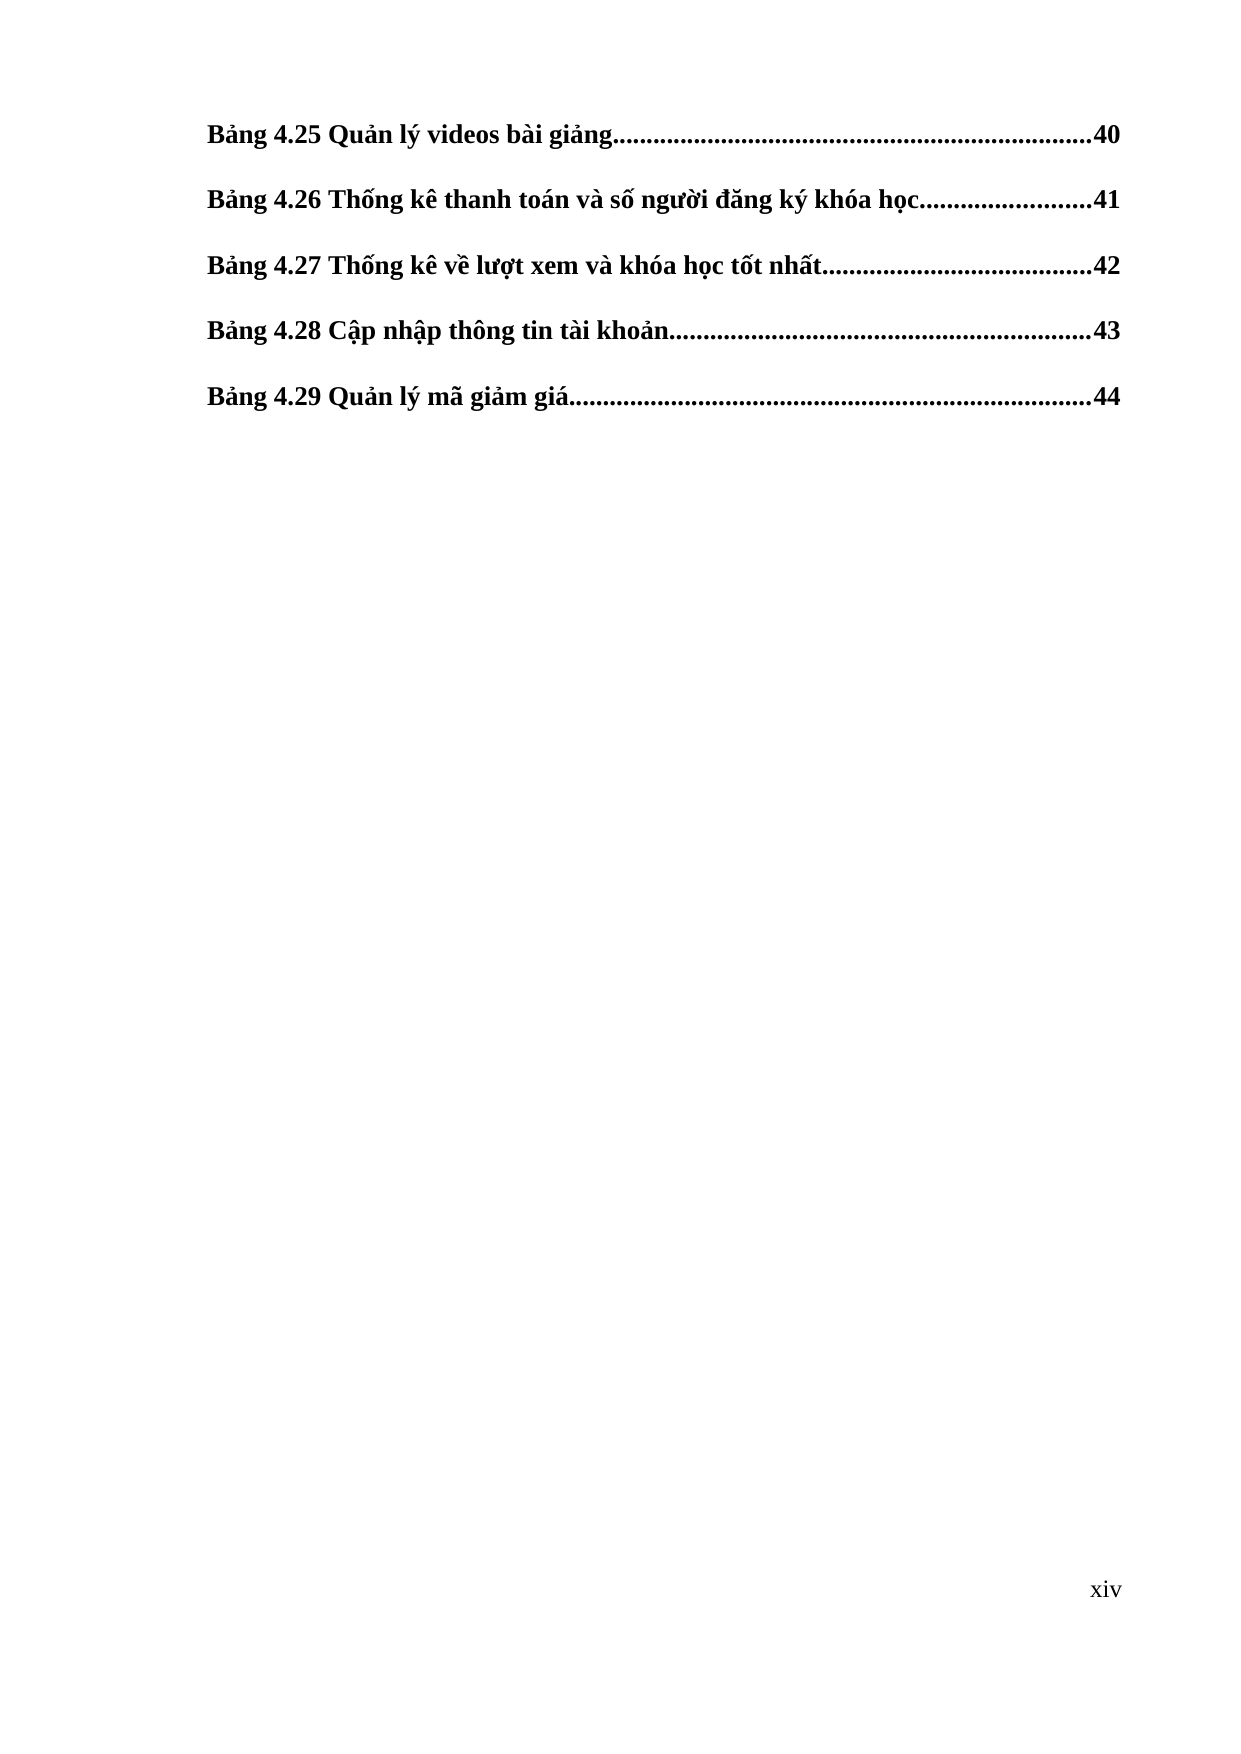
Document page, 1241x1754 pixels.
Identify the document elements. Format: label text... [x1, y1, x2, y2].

text Bảng 4.29 Quản lý mã giảm giá 44 [207, 380, 1122, 411]
text Bảng 4.25 Quản lý videos bài giảng 40 [207, 118, 1122, 149]
text Bảng 4.26 Thống kê thanh toán và số người đăng ký khóa học 41 [207, 183, 1122, 215]
text Bảng 4.27 Thống kê về lượt xem và khóa học tốt nhất 42 [207, 249, 1122, 280]
text Bảng 4.28 Cập nhập thông tin tài khoản 43 [207, 314, 1122, 346]
